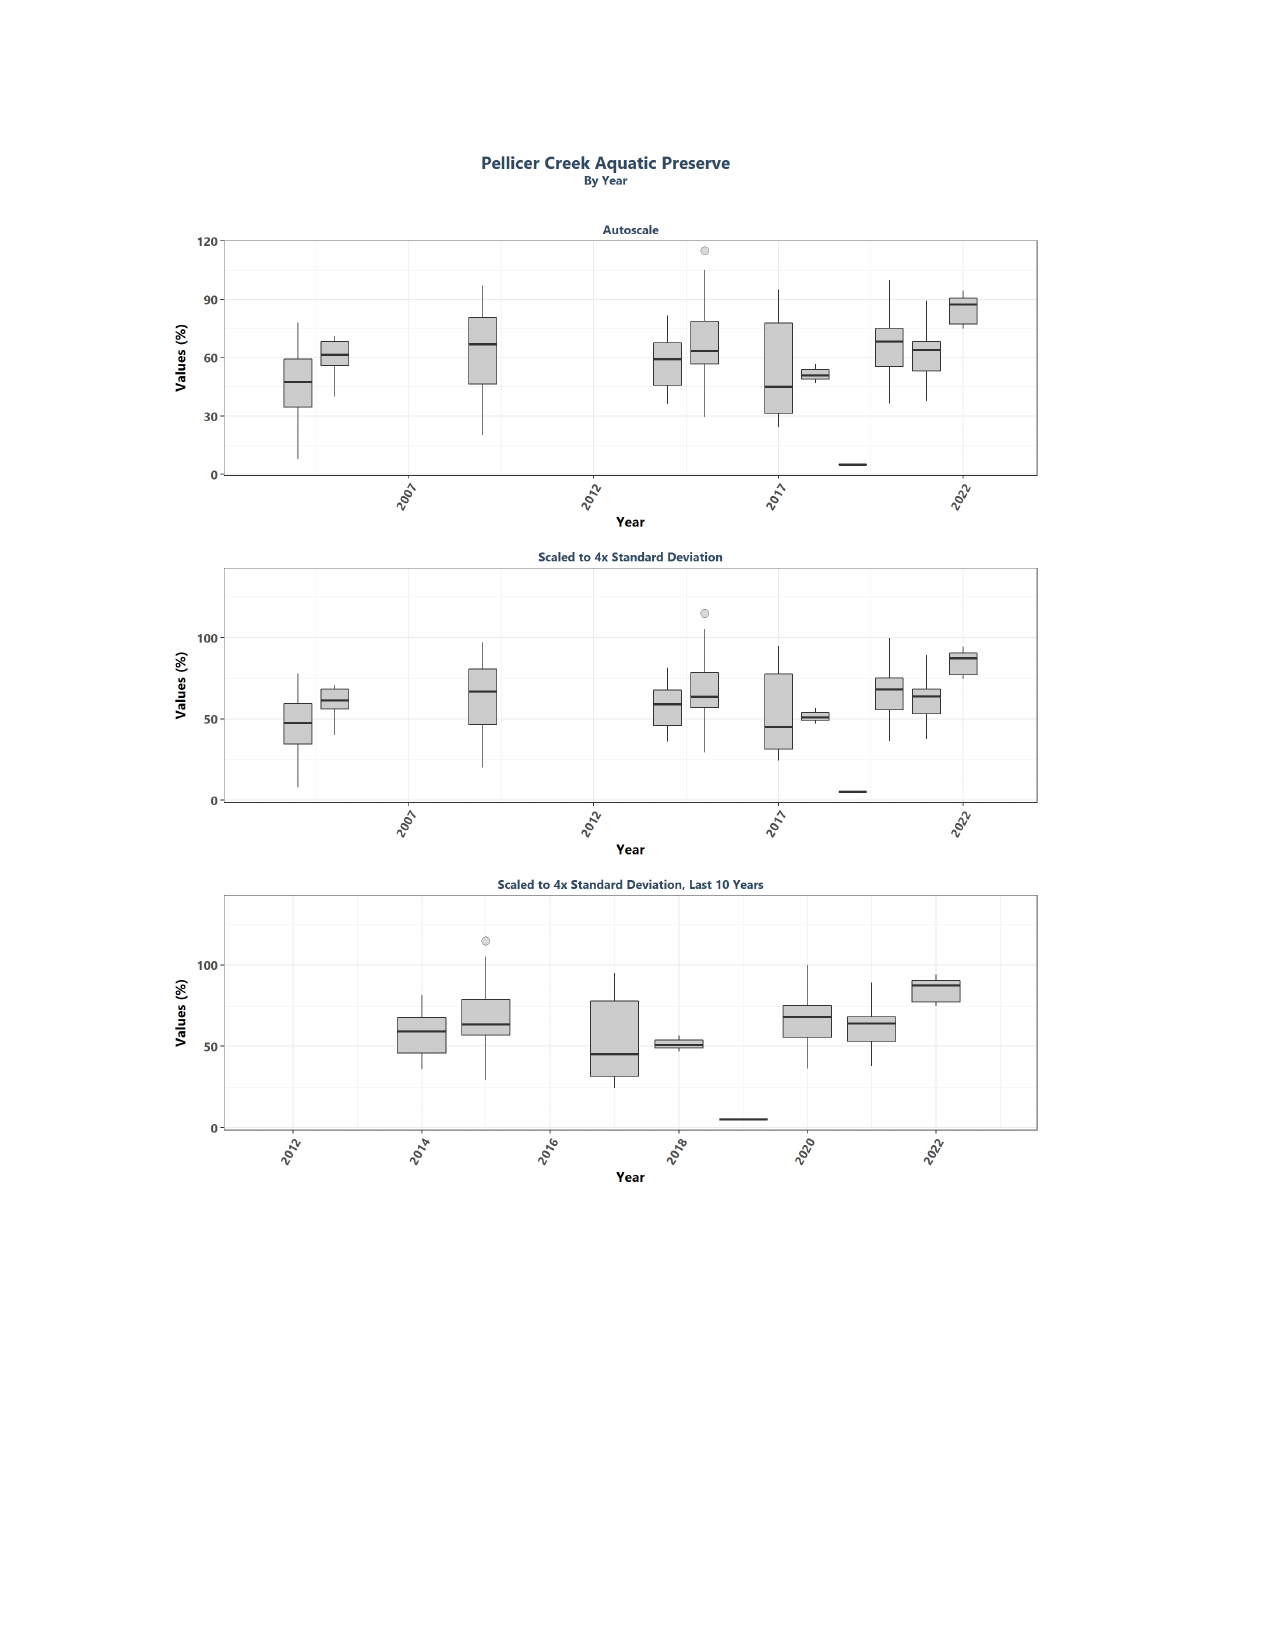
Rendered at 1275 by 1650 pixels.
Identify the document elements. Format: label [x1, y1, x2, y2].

picture [168, 150, 1044, 1200]
